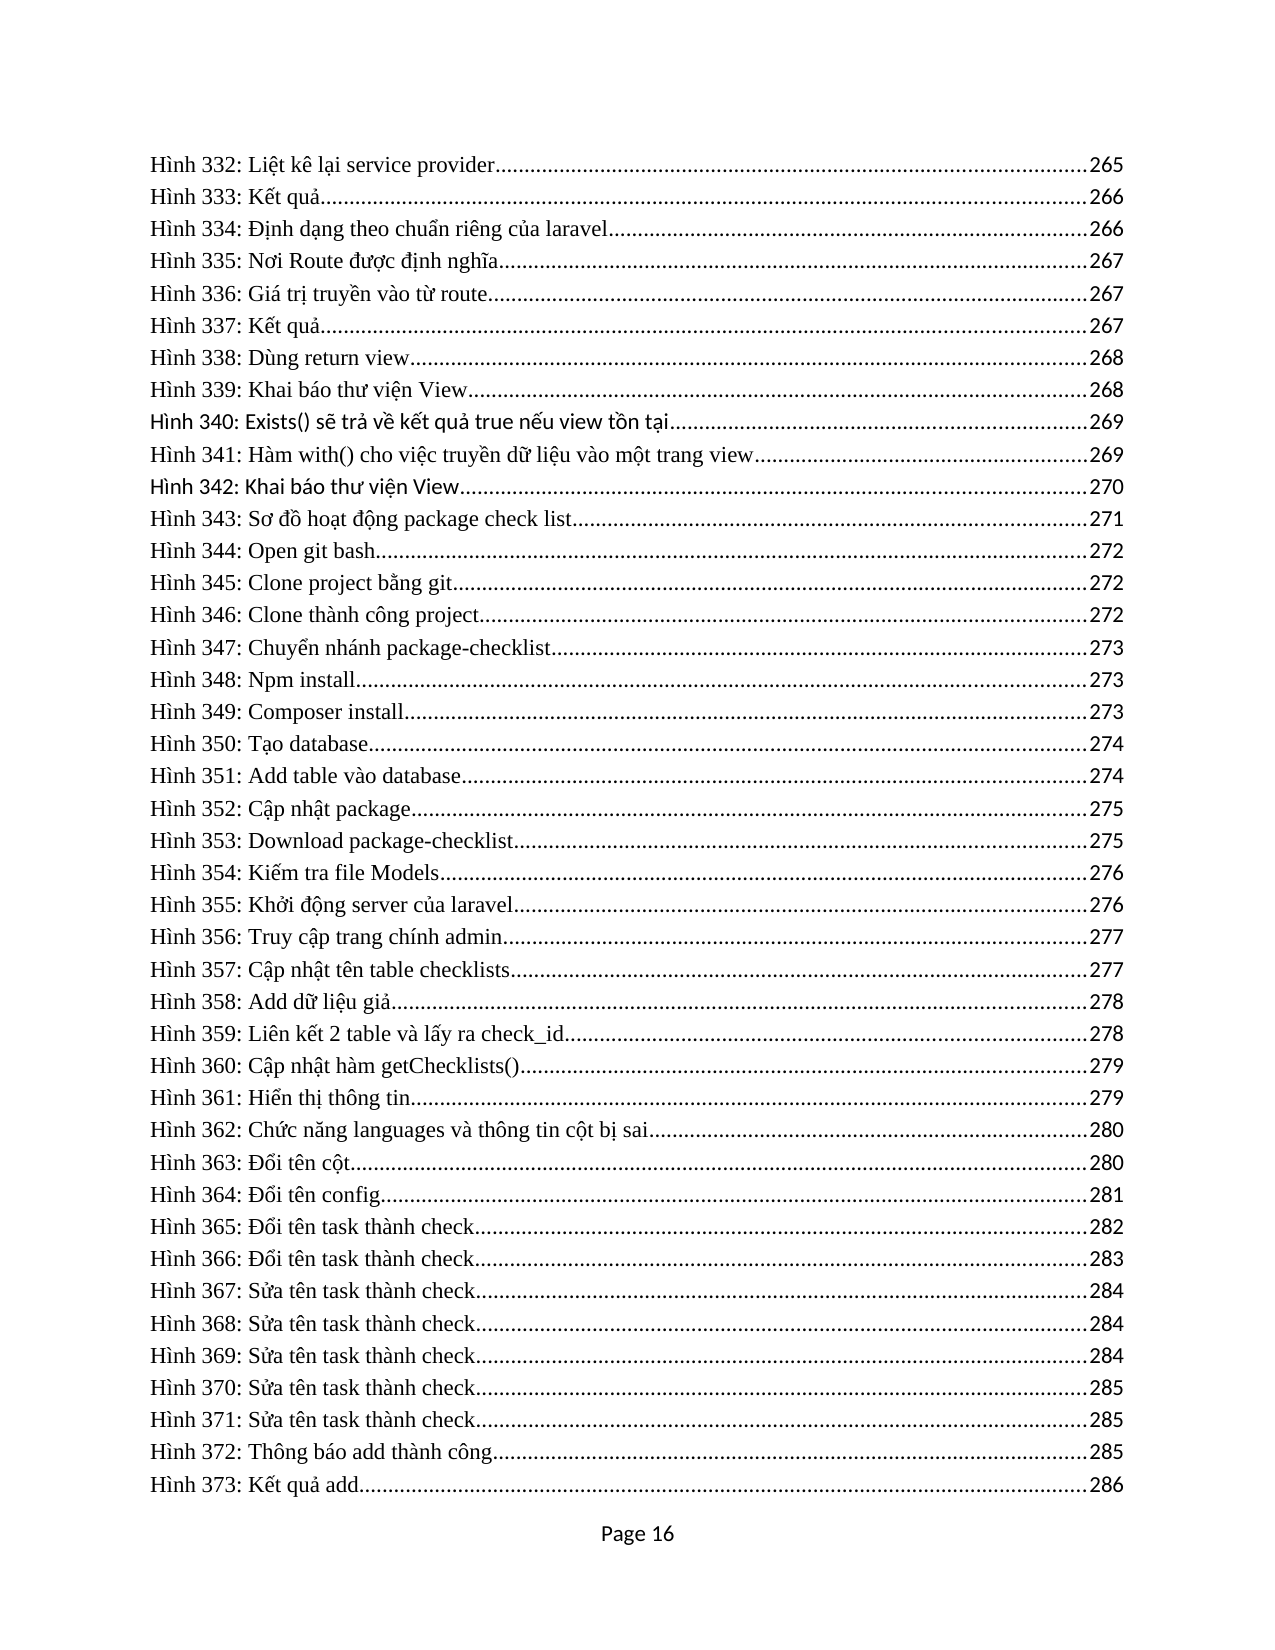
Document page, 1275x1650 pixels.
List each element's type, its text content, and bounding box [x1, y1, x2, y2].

text Hình 344: Open git bash 272 [150, 536, 1125, 564]
text Hình 367: Sửa tên task thành check 284 [150, 1277, 1125, 1304]
text Hình 348: Npm install 273 [150, 665, 1125, 693]
text Hình 346: Clone thành công project 272 [150, 601, 1125, 629]
text Hình 362: Chức năng languages và thông tin cột bị sai 280 [150, 1116, 1125, 1144]
text Hình 368: Sửa tên task thành check 284 [150, 1309, 1125, 1337]
text Hình 361: Hiển thị thông tin 279 [150, 1083, 1125, 1111]
text Hình 371: Sửa tên task thành check 285 [150, 1405, 1125, 1433]
text Hình 339: Khai báo thư viện View 268 [150, 375, 1125, 403]
text Hình 353: Download package-checklist 275 [150, 826, 1125, 854]
text Hình 341: Hàm with() cho việc truyền dữ liệu vào một trang view 269 [150, 440, 1125, 468]
text Hình 349: Composer install 273 [150, 697, 1125, 725]
text Hình 363: Đổi tên cột 280 [150, 1148, 1125, 1176]
text Hình 340: Exists() sẽ trả về kết quả true nếu view tồn tại 269 [150, 407, 1125, 436]
text Hình 342: Khai báo thư viện View 270 [150, 472, 1125, 500]
text Hình 366: Đổi tên task thành check 283 [150, 1244, 1125, 1272]
text Hình 356: Truy cập trang chính admin 277 [150, 922, 1125, 951]
text Hình 372: Thông báo add thành công 285 [150, 1437, 1125, 1466]
text Hình 364: Đổi tên config 281 [150, 1180, 1125, 1208]
text Hình 360: Cập nhật hàm getChecklists() 279 [150, 1051, 1125, 1079]
text Hình 370: Sửa tên task thành check 285 [150, 1373, 1125, 1401]
text Hình 332: Liệt kê lại service provider 265 [150, 150, 1125, 178]
text Hình 354: Kiếm tra file Models 276 [150, 858, 1125, 886]
text Hình 343: Sơ đồ hoạt động package check list 271 [150, 504, 1125, 532]
text Hình 351: Add table vào database 274 [150, 762, 1125, 789]
text Hình 357: Cập nhật tên table checklists 277 [150, 955, 1125, 983]
text Hình 335: Nơi Route được định nghĩa 267 [150, 247, 1125, 274]
text Hình 369: Sửa tên task thành check 284 [150, 1341, 1125, 1369]
text Hình 338: Dùng return view 268 [150, 343, 1125, 371]
text Hình 373: Kết quả add 286 [150, 1470, 1125, 1498]
text Hình 336: Giá trị truyền vào từ route 267 [150, 279, 1125, 307]
text Hình 359: Liên kết 2 table và lấy ra check_id 278 [150, 1019, 1125, 1047]
text Hình 333: Kết quả 266 [150, 182, 1125, 210]
text Hình 334: Định dạng theo chuẩn riêng của laravel 266 [150, 214, 1125, 242]
text Hình 352: Cập nhật package 275 [150, 794, 1125, 822]
text Hình 347: Chuyển nhánh package-checklist 273 [150, 633, 1125, 661]
text Hình 355: Khởi động server của laravel 276 [150, 890, 1125, 918]
text Hình 365: Đổi tên task thành check 282 [150, 1212, 1125, 1240]
text Hình 337: Kết quả 267 [150, 311, 1125, 339]
text Hình 350: Tạo database 274 [150, 729, 1125, 757]
text Hình 358: Add dữ liệu giả 278 [150, 987, 1125, 1015]
text Hình 345: Clone project bằng git 272 [150, 568, 1125, 596]
